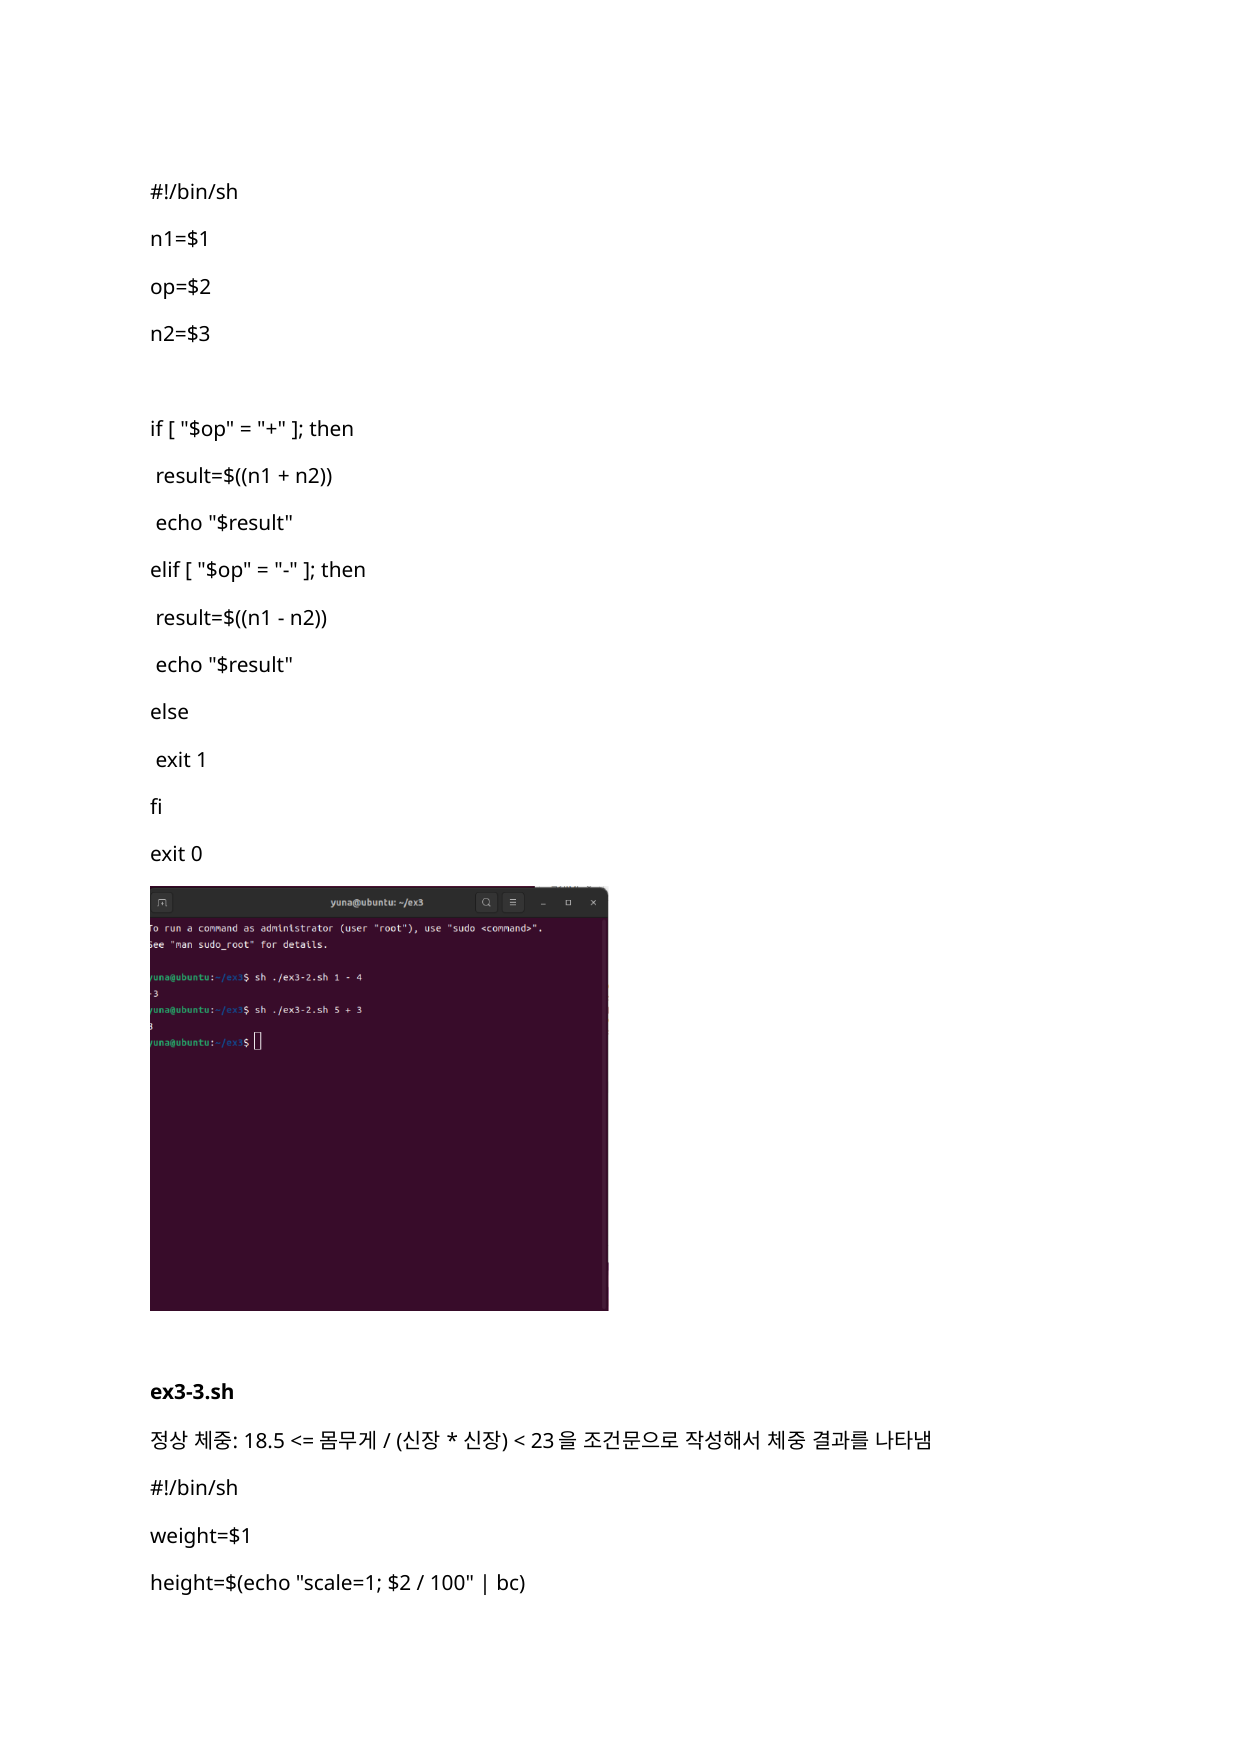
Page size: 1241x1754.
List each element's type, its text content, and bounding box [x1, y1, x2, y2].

text result=$((n1 + n2)) [150, 461, 1090, 489]
text op=$2 [150, 272, 1090, 300]
text echo "$result" [150, 650, 1090, 678]
text exit 0 [150, 839, 1090, 868]
text n1=$1 [150, 224, 1090, 253]
text if [ "$op" = "+" ]; then [150, 414, 1090, 442]
text elif [ "$op" = "-" ]; then [150, 556, 1090, 584]
text #!/bin/sh [150, 1473, 1090, 1502]
text #!/bin/sh [150, 177, 1090, 206]
text exit 1 [150, 745, 1090, 773]
picture [150, 886, 609, 1311]
text weight=$1 [150, 1521, 1090, 1549]
text echo "$result" [150, 508, 1090, 537]
text fi [150, 792, 1090, 820]
text 정상 체중: 18.5 <= 몸무게 / (신장 * 신장) < 23을 조건문으로 작성해서 체중 결과를 나타냄 [150, 1424, 1090, 1454]
text else [150, 697, 1090, 726]
text n2=$3 [150, 319, 1090, 347]
text ex3-3.sh [150, 1377, 1090, 1405]
text result=$((n1 - n2)) [150, 603, 1090, 631]
text height=$(echo "scale=1; $2 / 100" | bc) [150, 1568, 1090, 1597]
